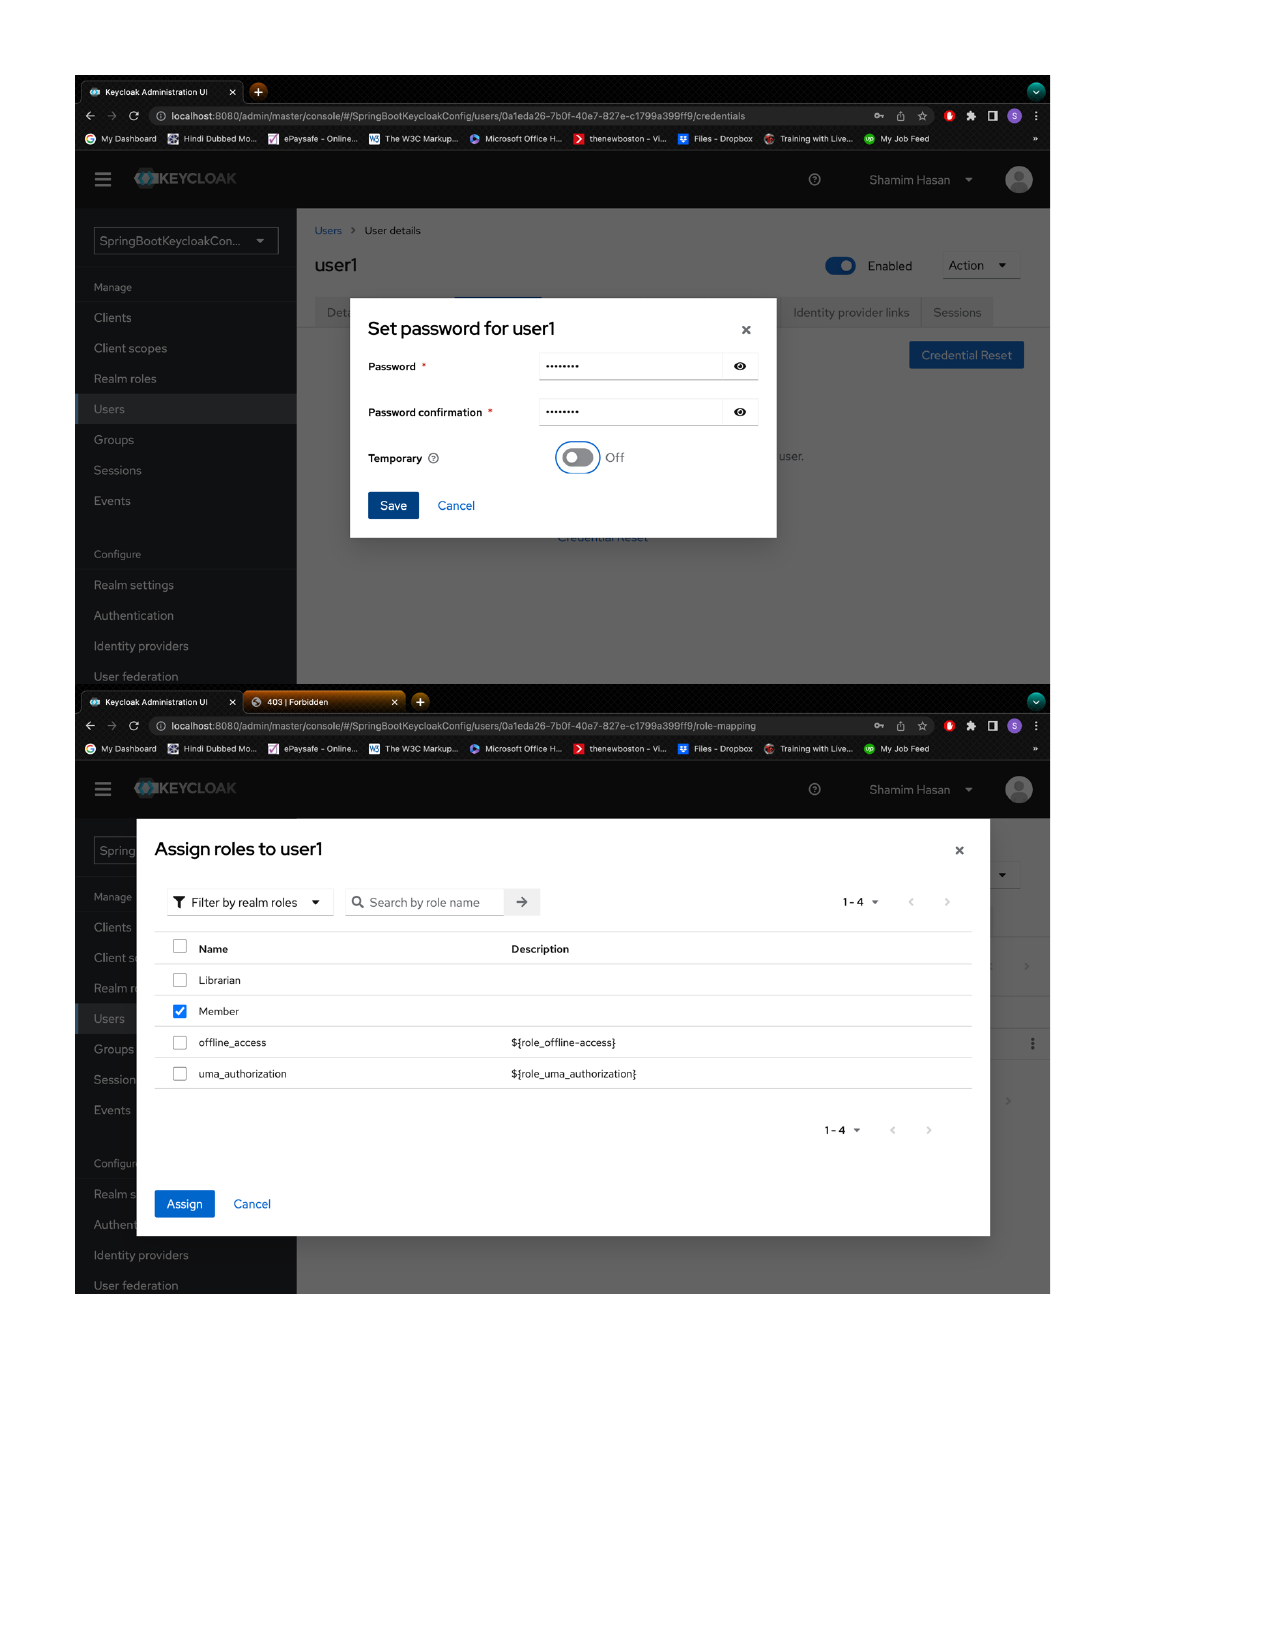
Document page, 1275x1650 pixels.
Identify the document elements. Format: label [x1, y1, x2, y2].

picture [75, 75, 1050, 1294]
